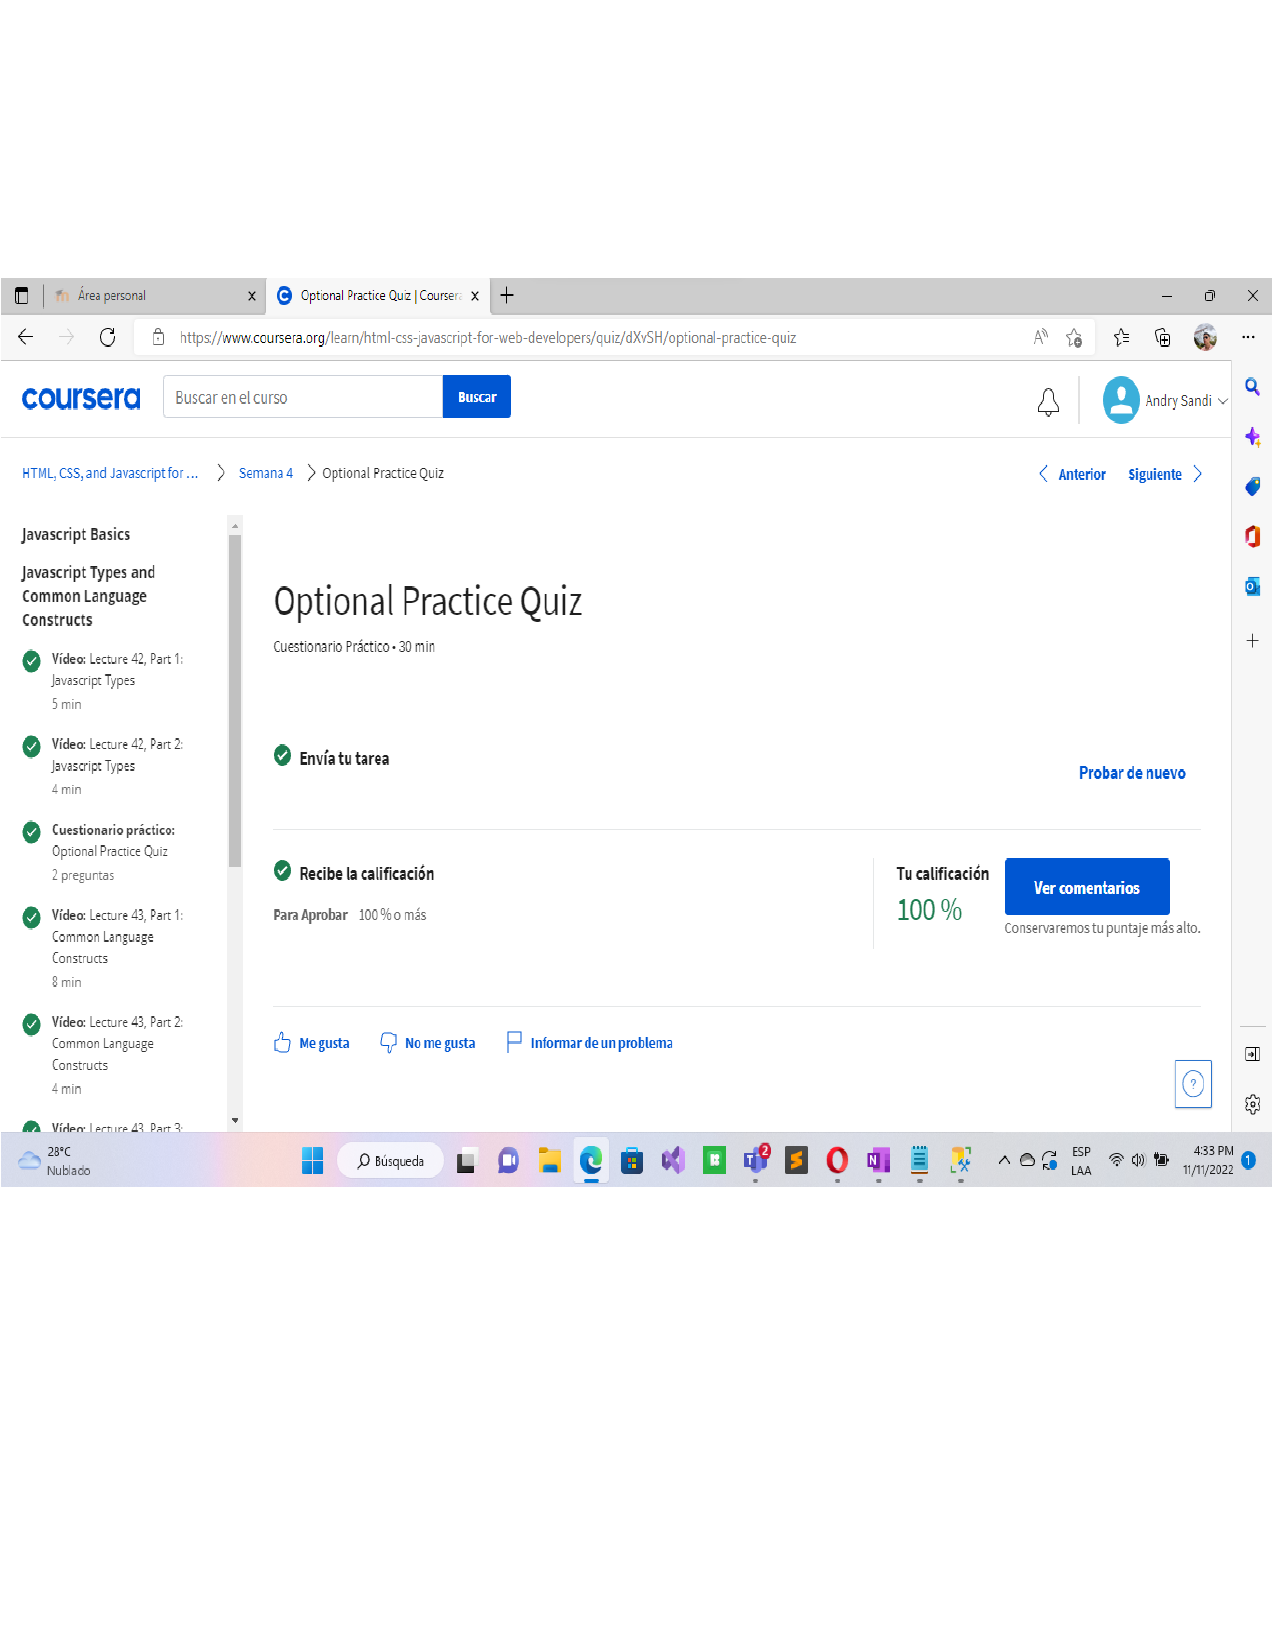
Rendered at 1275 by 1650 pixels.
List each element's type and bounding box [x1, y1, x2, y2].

picture [1, 278, 1272, 1187]
